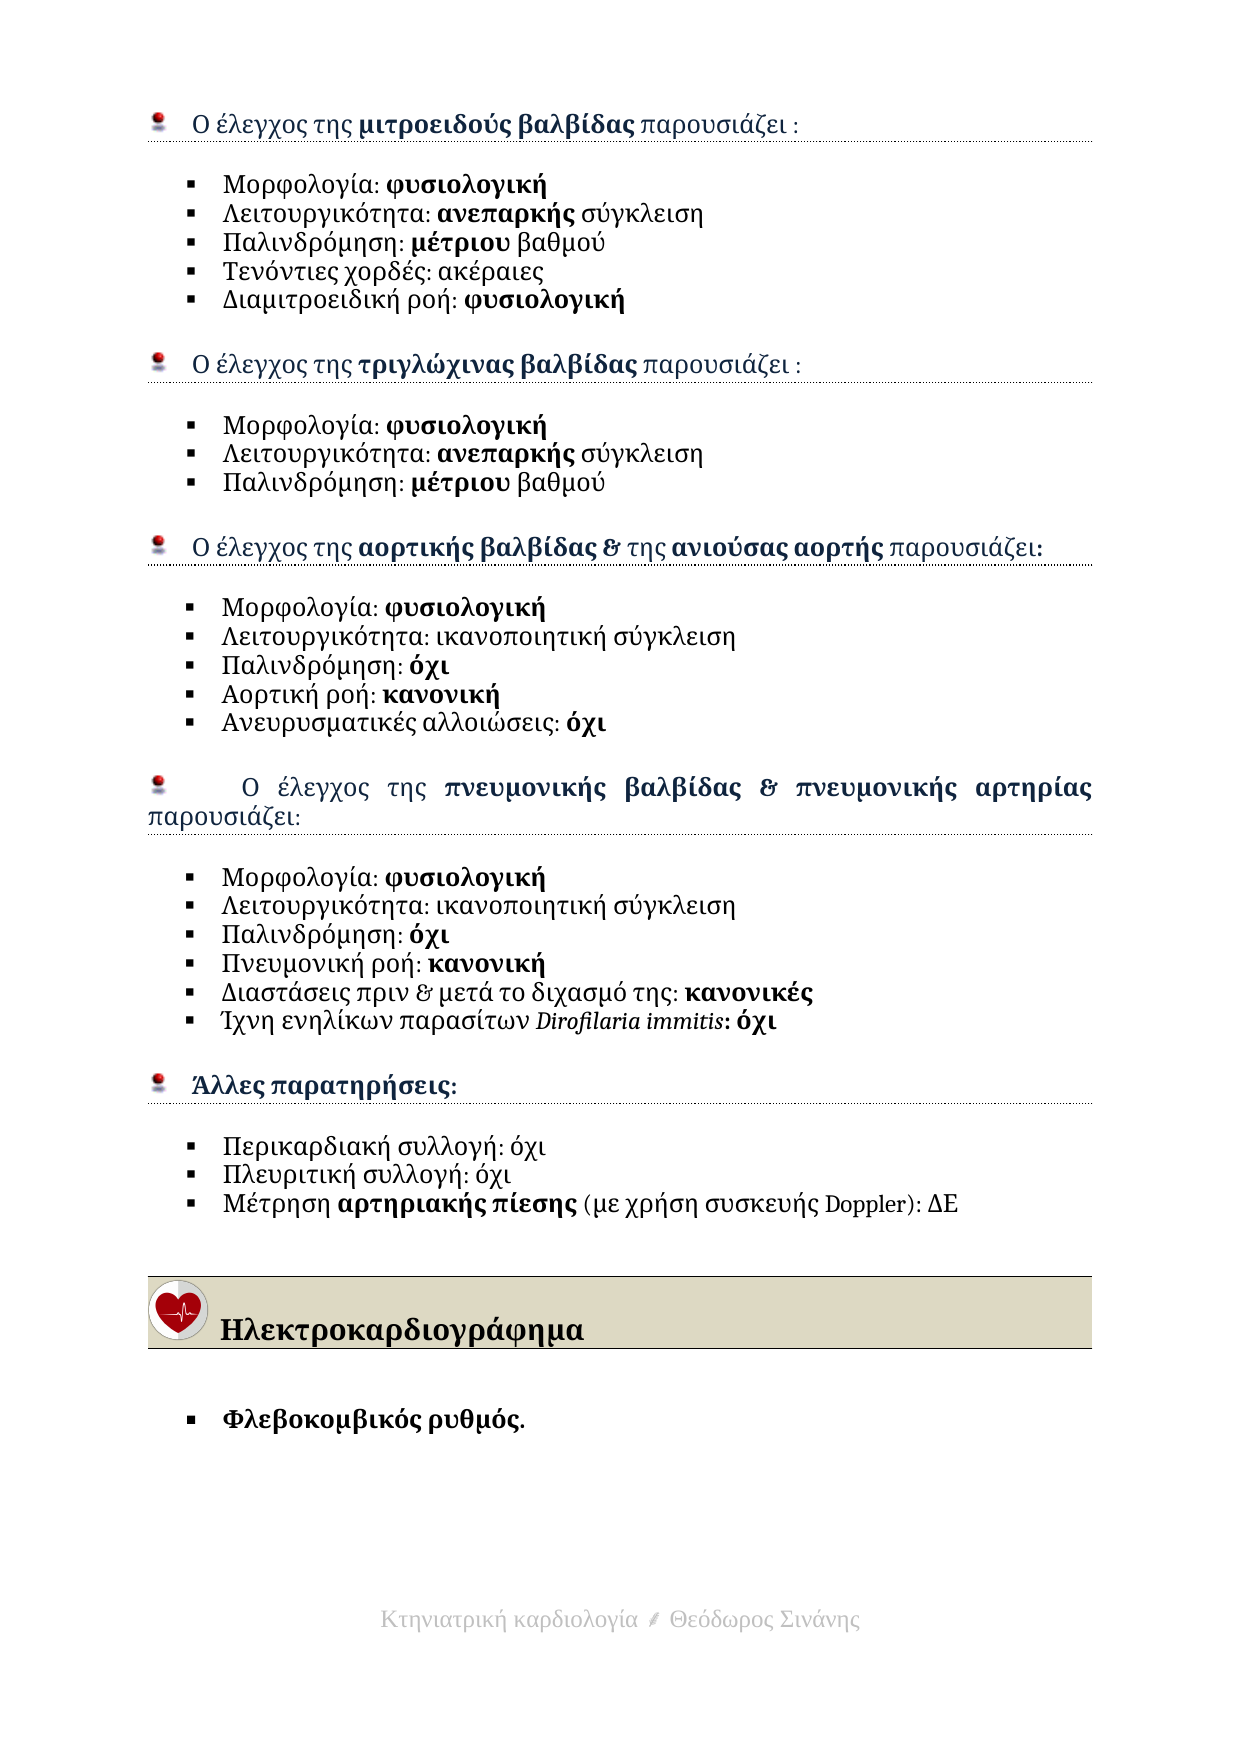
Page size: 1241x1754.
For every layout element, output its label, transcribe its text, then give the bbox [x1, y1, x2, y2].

list Περικαρδιακή συλλογή: όχι [185, 1132, 1092, 1161]
list Διαμιτροειδική ροή: φυσιολογική [185, 286, 1092, 315]
picture [147, 103, 170, 134]
text Ο έλεγχος της μιτροειδούς βαλβίδας παρουσιάζει : [148, 103, 1092, 142]
list Μορφολογία: φυσιολογική [184, 863, 1092, 892]
list Παλινδρόμηση: μέτριου βαθμού [185, 469, 1092, 498]
list Λειτουργικότητα: ανεπαρκής σύγκλειση [185, 200, 1092, 229]
list Διαστάσεις πριν & μετά το διχασμό της: κανονικές [184, 978, 1092, 1007]
picture [147, 1279, 209, 1341]
list Λειτουργικότητα: ικανοποιητική σύγκλειση [184, 623, 1092, 652]
list Λειτουργικότητα: ικανοποιητική σύγκλειση [184, 892, 1092, 921]
list Φλεβοκομβικός ρυθμός. [185, 1406, 1092, 1435]
list Παλινδρόμηση: μέτριου βαθμού [185, 229, 1092, 257]
list Πνευμονική ροή: κανονική [184, 950, 1092, 978]
list Αορτική ροή: κανονική [184, 681, 1092, 709]
list Μορφολογία: φυσιολογική [184, 594, 1092, 623]
text Άλλες παρατηρήσεις: [148, 1065, 1092, 1104]
picture [147, 526, 170, 557]
list Ίχνη ενηλίκων παρασίτων Dirofilaria immitis: όχι [184, 1007, 1092, 1036]
list Τενόντιες χορδές: ακέραιες [185, 257, 1092, 286]
list Λειτουργικότητα: ανεπαρκής σύγκλειση [185, 440, 1092, 469]
text Ηλεκτροκαρδιογράφημα [148, 1277, 1092, 1348]
list Μορφολογία: φυσιολογική [185, 412, 1092, 440]
list Μέτρηση αρτηριακής πίεσης (με χρήση συσκευής Doppler): ΔΕ [185, 1190, 1092, 1219]
text Ο έλεγχος της αορτικής βαλβίδας & της ανιούσας αορτής παρουσιάζει: [148, 527, 1092, 566]
picture [147, 343, 170, 374]
list Μορφολογία: φυσιολογική [185, 171, 1092, 200]
list Πλευριτική συλλογή: όχι [185, 1161, 1092, 1190]
picture [147, 1064, 170, 1095]
list Παλινδρόμηση: όχι [184, 652, 1092, 681]
text Ο έλεγχος της τριγλώχινας βαλβίδας παρουσιάζει : [148, 344, 1092, 383]
list Ανευρυσματικές αλλοιώσεις: όχι [184, 709, 1092, 738]
picture [147, 766, 170, 797]
list Παλινδρόμηση: όχι [184, 921, 1092, 950]
text Ο έλεγχος της πνευμονικής βαλβίδας & πνευμονικής αρτηρίας παρουσιάζει: [148, 767, 1092, 835]
